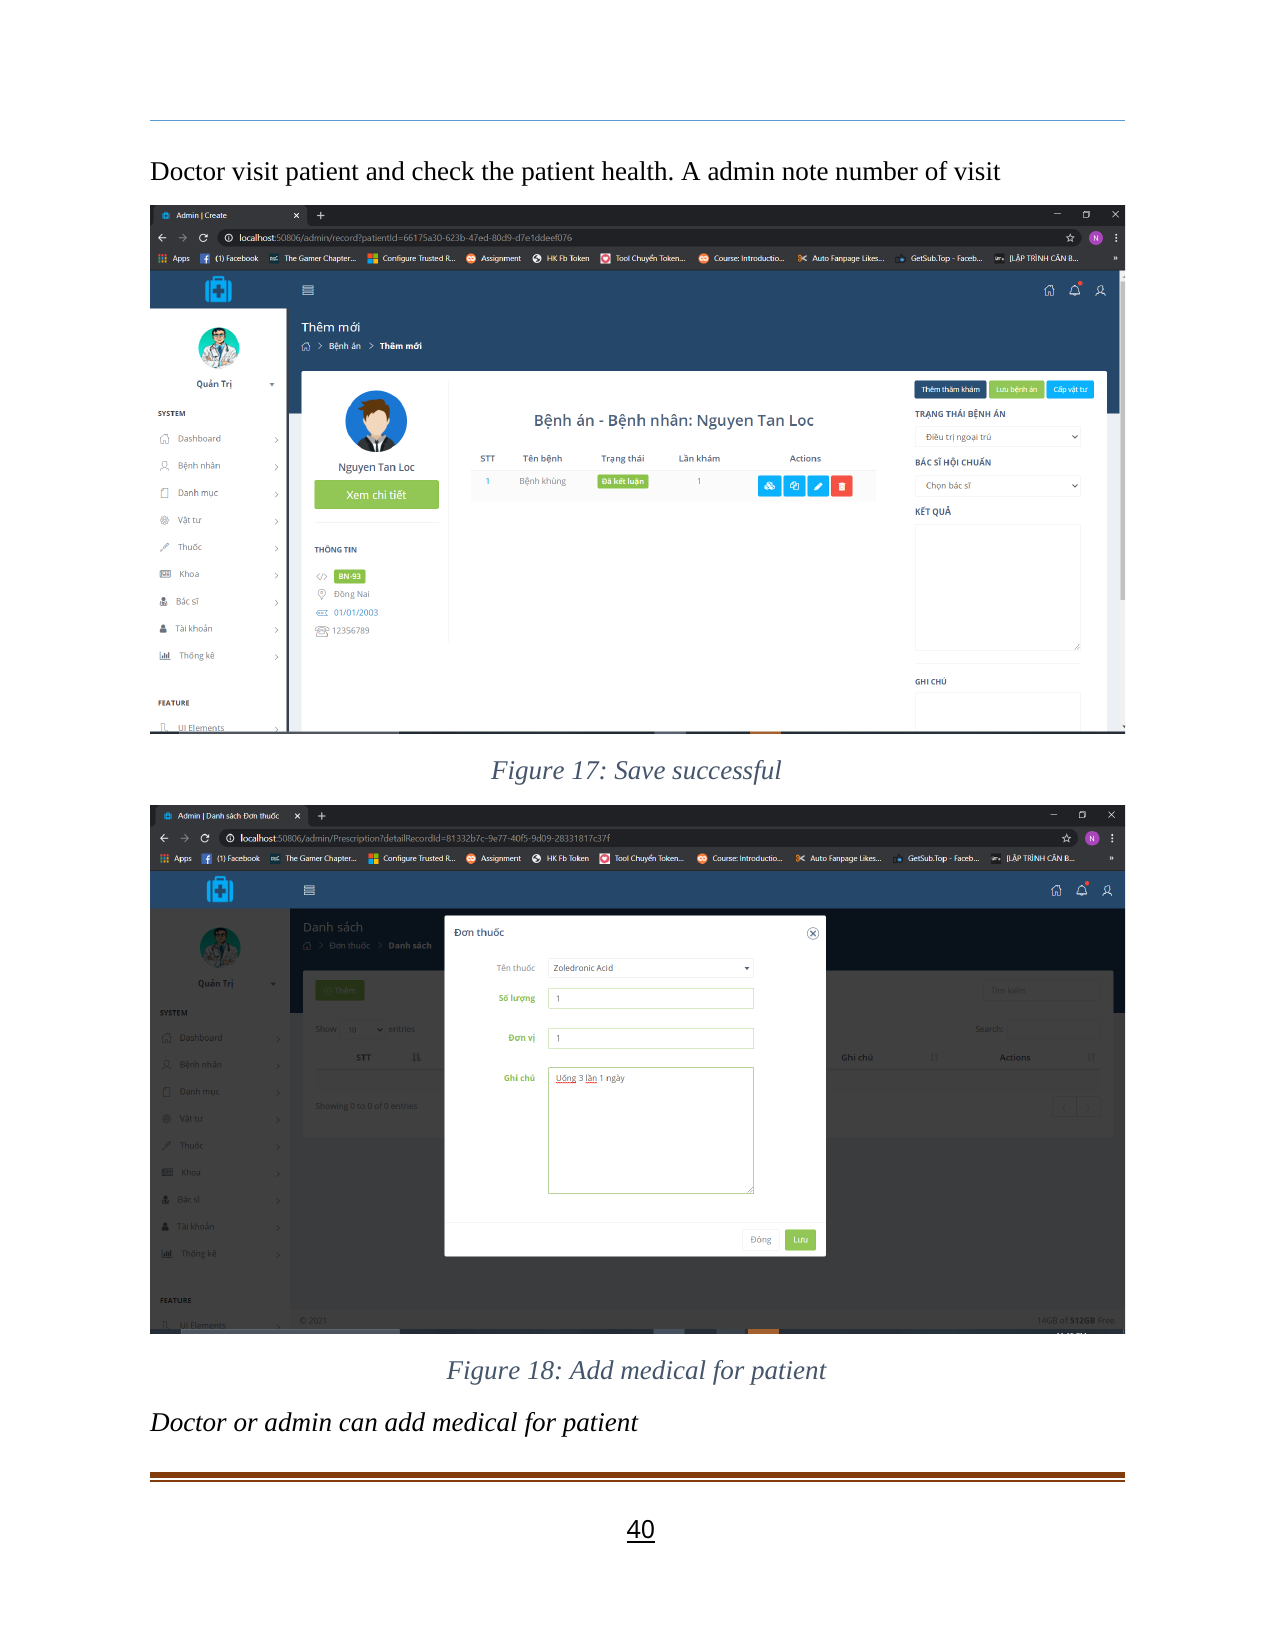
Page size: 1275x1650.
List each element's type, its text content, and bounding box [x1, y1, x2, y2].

text Doctor or admin can add medical for patient [150, 1406, 1125, 1437]
text Doctor visit patient and check the patient health. A admin note number of visit [150, 155, 1125, 186]
picture [150, 205, 1125, 734]
picture [150, 805, 1125, 1334]
